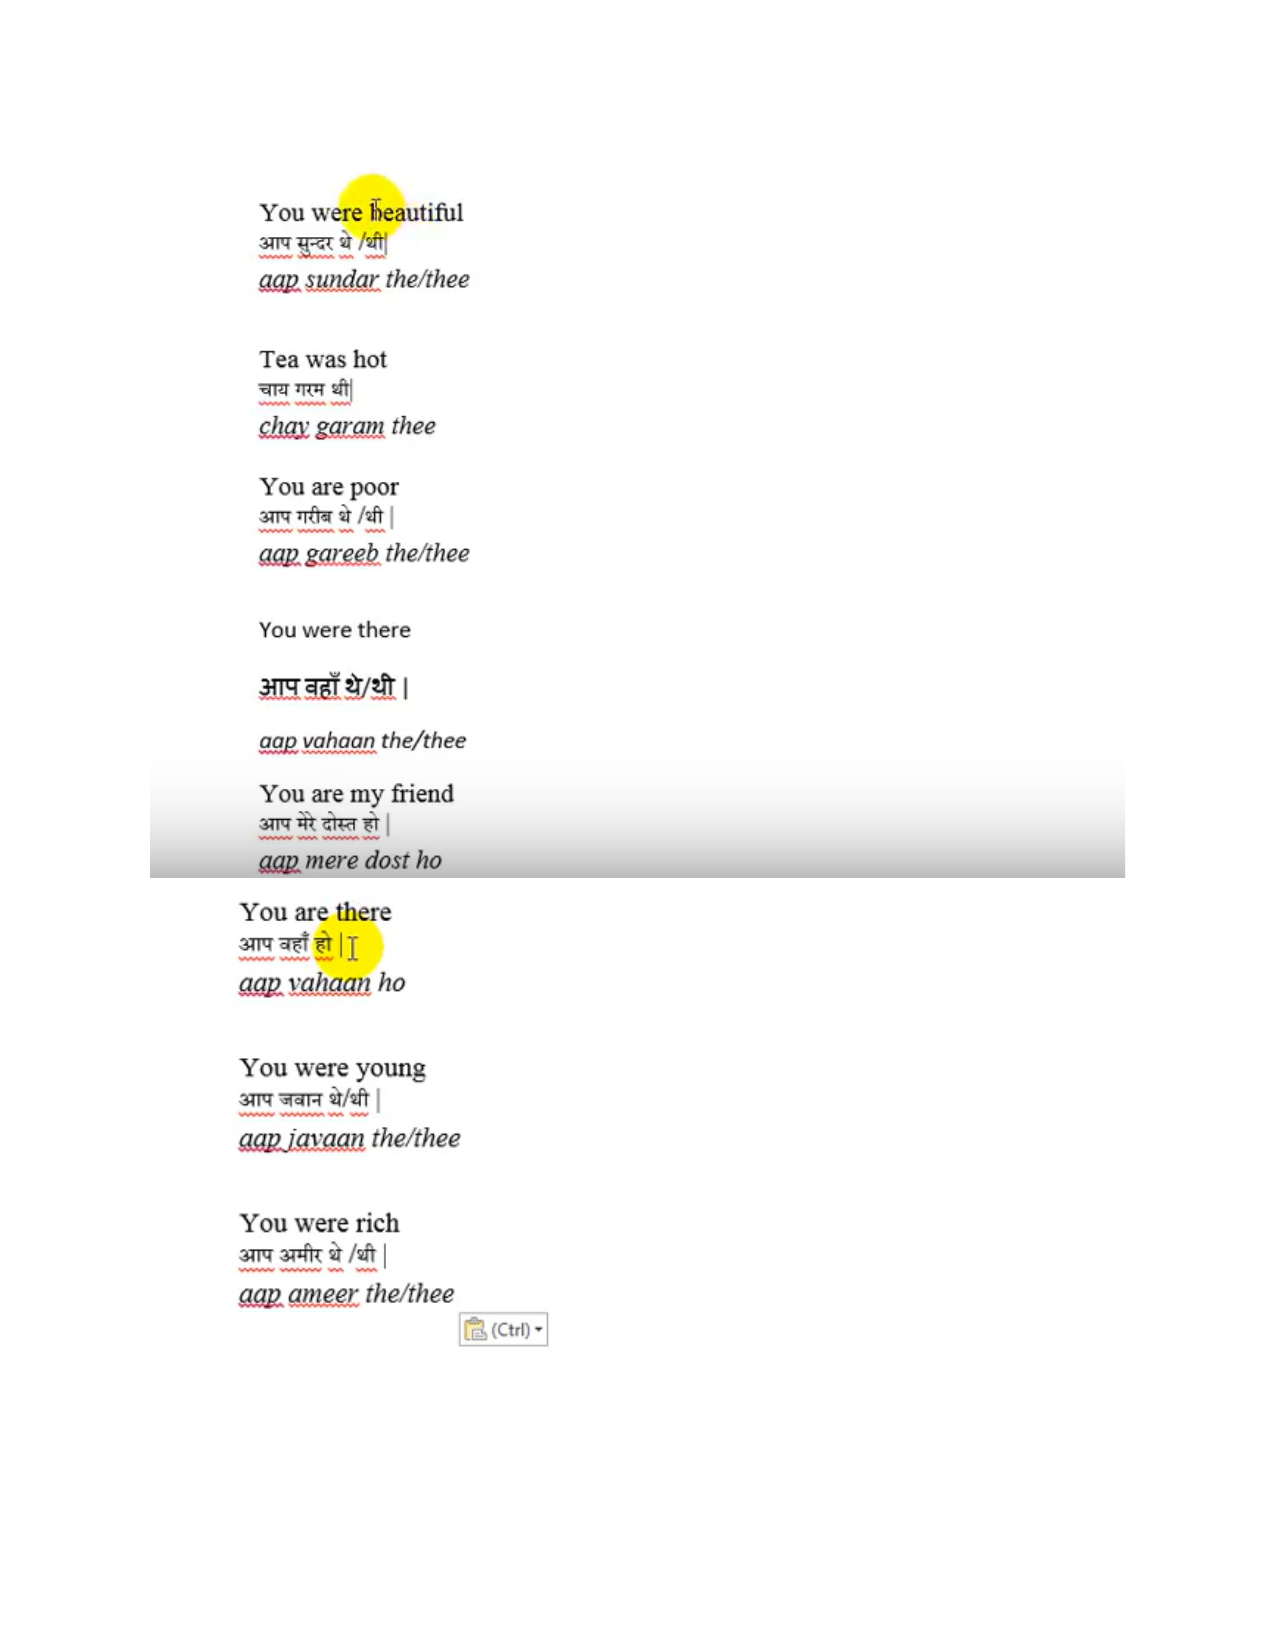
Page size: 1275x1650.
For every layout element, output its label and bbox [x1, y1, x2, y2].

picture [150, 150, 1125, 878]
picture [150, 896, 833, 1353]
